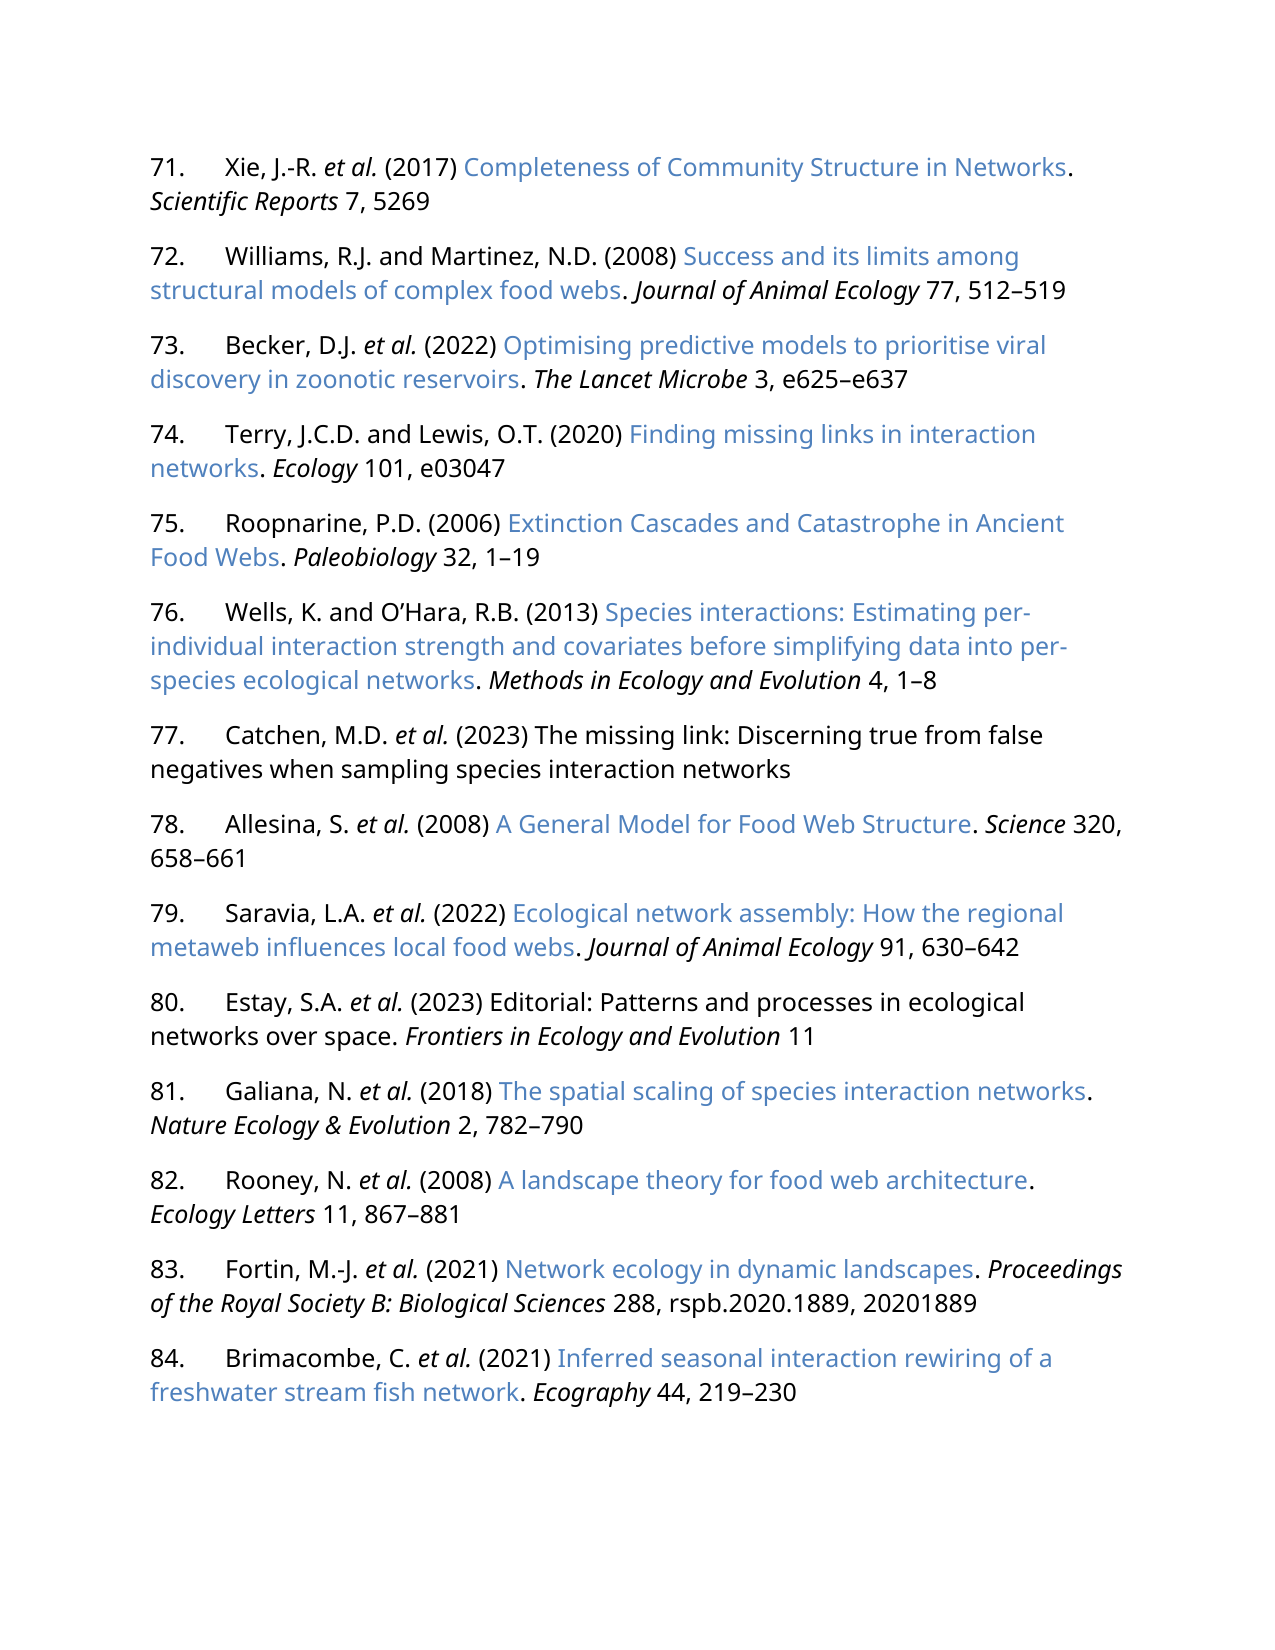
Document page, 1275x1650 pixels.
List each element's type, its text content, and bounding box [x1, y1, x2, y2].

text 76. Wells, K. and O’Hara, R.B. (2013) Species interactions: Estimating per-individual interaction strength and covariates before simplifying data into per-species ecological networks. Methods in Ecology and Evolution 4, 1–8 [150, 595, 1125, 697]
text 81. Galiana, N. et al. (2018) The spatial scaling of species interaction networks. Nature Ecology & Evolution 2, 782–790 [150, 1074, 1125, 1142]
text 78. Allesina, S. et al. (2008) A General Model for Food Web Structure. Science 320, 658–661 [150, 807, 1125, 875]
text 71. Xie, J.-R. et al. (2017) Completeness of Community Structure in Networks. Scientific Reports 7, 5269 [150, 150, 1125, 218]
text 75. Roopnarine, P.D. (2006) Extinction Cascades and Catastrophe in Ancient Food Webs. Paleobiology 32, 1–19 [150, 506, 1125, 574]
text 79. Saravia, L.A. et al. (2022) Ecological network assembly: How the regional metaweb influences local food webs. Journal of Animal Ecology 91, 630–642 [150, 896, 1125, 964]
text 83. Fortin, M.-J. et al. (2021) Network ecology in dynamic landscapes. Proceedings of the Royal Society B: Biological Sciences 288, rspb.2020.1889, 20201889 [150, 1252, 1125, 1320]
text 72. Williams, R.J. and Martinez, N.D. (2008) Success and its limits among structural models of complex food webs. Journal of Animal Ecology 77, 512–519 [150, 239, 1125, 307]
text 80. Estay, S.A. et al. (2023) Editorial: Patterns and processes in ecological networks over space. Frontiers in Ecology and Evolution 11 [150, 985, 1125, 1053]
text 77. Catchen, M.D. et al. (2023) The missing link: Discerning true from false negatives when sampling species interaction networks [150, 718, 1125, 786]
text 82. Rooney, N. et al. (2008) A landscape theory for food web architecture. Ecology Letters 11, 867–881 [150, 1163, 1125, 1231]
text 84. Brimacombe, C. et al. (2021) Inferred seasonal interaction rewiring of a freshwater stream fish network. Ecography 44, 219–230 [150, 1341, 1125, 1409]
text 74. Terry, J.C.D. and Lewis, O.T. (2020) Finding missing links in interaction networks. Ecology 101, e03047 [150, 417, 1125, 485]
text 73. Becker, D.J. et al. (2022) Optimising predictive models to prioritise viral discovery in zoonotic reservoirs. The Lancet Microbe 3, e625–e637 [150, 328, 1125, 396]
